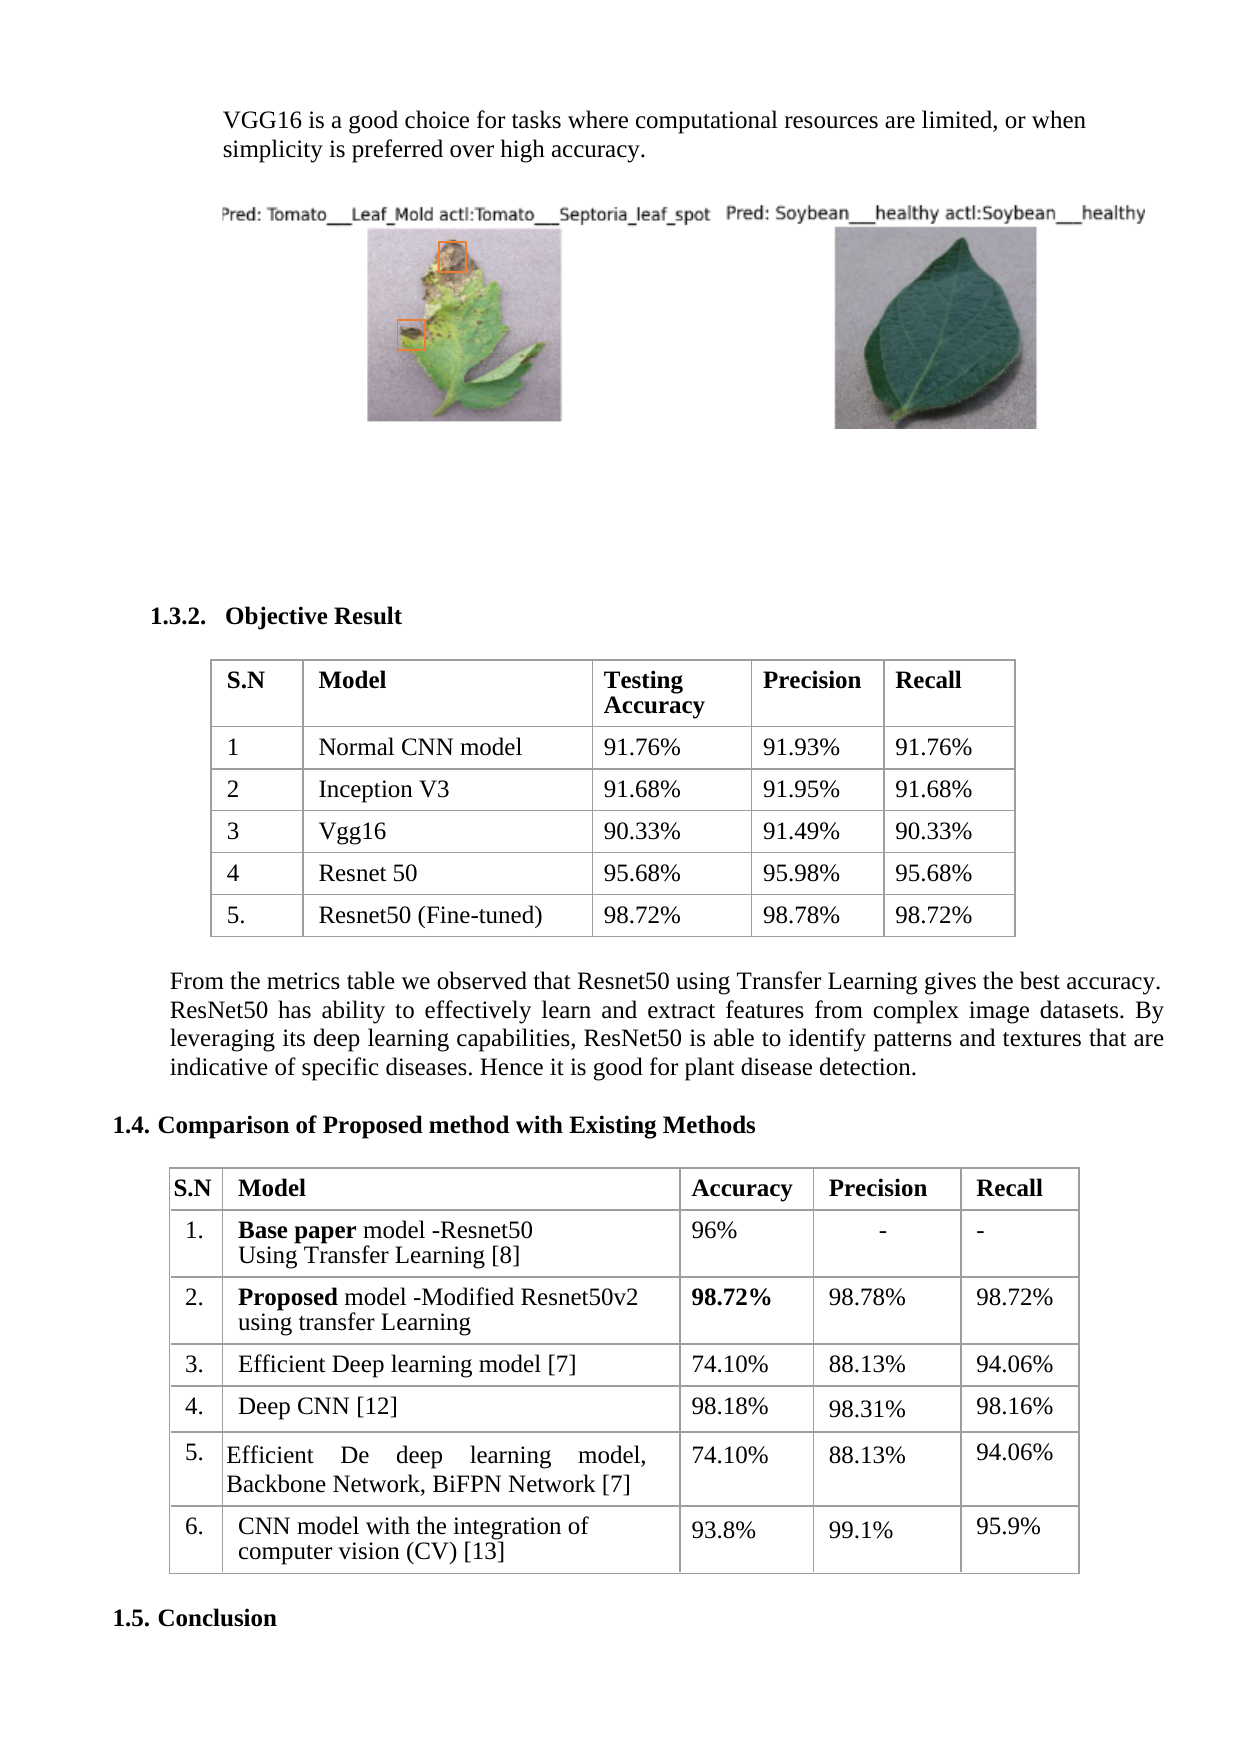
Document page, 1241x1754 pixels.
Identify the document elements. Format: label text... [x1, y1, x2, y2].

table_header Model [304, 661, 592, 726]
table_cell 95.68% [593, 853, 751, 894]
table_cell 91.68% [885, 770, 1014, 810]
table_cell Normal CNN model [304, 727, 592, 768]
table_cell 1 [212, 727, 302, 768]
table_cell 95.9% [962, 1507, 1078, 1572]
table_cell Resnet50 (Fine-tuned) [304, 895, 592, 936]
table_cell 98.72% [962, 1278, 1078, 1343]
text ResNet50 has ability to effectively learn and extract features from complex image datasets. By leveraging its deep learning capabilities, ResNet50 is able to identify patterns and textures that are indicative of specific diseases. Hence it is good for plant disease detection. [169, 995, 1165, 1081]
table_cell 94.06% [962, 1433, 1078, 1505]
table_cell 2. [170, 1277, 222, 1343]
table_cell 96% [681, 1211, 813, 1276]
table_header S.N [212, 661, 302, 726]
list Conclusion [112, 1603, 1165, 1631]
table_cell Inception V3 [304, 770, 592, 810]
table_cell 98.78% [814, 1278, 960, 1343]
table_cell 5. [170, 1432, 222, 1505]
table_cell 74.10% [681, 1345, 813, 1385]
table_header Precision [752, 661, 883, 726]
table_cell CNN model with the integration of computer vision (CV) [13] [223, 1507, 679, 1572]
table_cell 94.06% [962, 1345, 1078, 1385]
table_cell 90.33% [885, 811, 1014, 852]
table_cell 98.18% [681, 1387, 813, 1431]
table_cell 98.16% [962, 1387, 1078, 1431]
table_cell 5. [212, 895, 302, 936]
table_cell 98.72% [885, 895, 1014, 936]
table_cell 4 [212, 853, 302, 894]
table_cell Resnet 50 [304, 853, 592, 894]
table_cell Proposed model -Modified Resnet50v2 using transfer Learning [223, 1278, 679, 1343]
table_cell 95.68% [885, 853, 1014, 894]
table_cell 88.13% [814, 1345, 960, 1385]
table_cell Deep CNN [12] [223, 1387, 679, 1431]
picture [222, 191, 1146, 429]
table_cell 93.8% [681, 1507, 813, 1572]
table_cell Vgg16 [304, 811, 592, 852]
table_cell Efficient Deep learning model [7] [223, 1345, 679, 1385]
table_cell Base paper model -Resnet50 Using Transfer Learning [8] [223, 1211, 679, 1276]
table_cell 3. [170, 1344, 222, 1385]
table_header Testing Accuracy [593, 661, 751, 726]
table_cell 3 [212, 811, 302, 852]
table_cell 90.33% [593, 811, 751, 852]
table_cell 91.49% [752, 811, 883, 852]
list Objective Result [150, 601, 1165, 630]
table_cell 98.72% [593, 895, 751, 936]
table_cell 91.95% [752, 770, 883, 810]
table_cell 88.13% [814, 1433, 960, 1505]
table_header S.N [170, 1169, 222, 1209]
table_cell 91.68% [593, 770, 751, 810]
table_cell 98.72% [681, 1278, 813, 1343]
table_cell 91.93% [752, 727, 883, 768]
table_cell 6. [170, 1506, 222, 1572]
table_header Recall [885, 661, 1014, 726]
table_header Model [223, 1169, 679, 1209]
table_cell 2 [212, 770, 302, 810]
table_cell 1. [170, 1210, 222, 1276]
table_cell - [962, 1211, 1078, 1276]
table_header Precision [814, 1169, 960, 1209]
table_header Recall [962, 1169, 1078, 1209]
table_cell 99.1% [814, 1507, 960, 1572]
table_cell 91.76% [885, 727, 1014, 768]
table_cell - [814, 1211, 960, 1276]
table_cell 4. [170, 1386, 222, 1431]
table_cell 91.76% [593, 727, 751, 768]
table_cell 95.98% [752, 853, 883, 894]
table_cell Efficient De deep learning model, Backbone Network, BiFPN Network [7] [223, 1433, 679, 1505]
table_cell 74.10% [681, 1433, 813, 1505]
table_cell 98.78% [752, 895, 883, 936]
table_cell 98.31% [814, 1387, 960, 1431]
table_header Accuracy [681, 1169, 813, 1209]
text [223, 105, 1165, 163]
list Comparison of Proposed method with Existing Methods [112, 1110, 1165, 1138]
text From the metrics table we observed that Resnet50 using Transfer Learning gives the best accuracy. [169, 966, 1165, 995]
